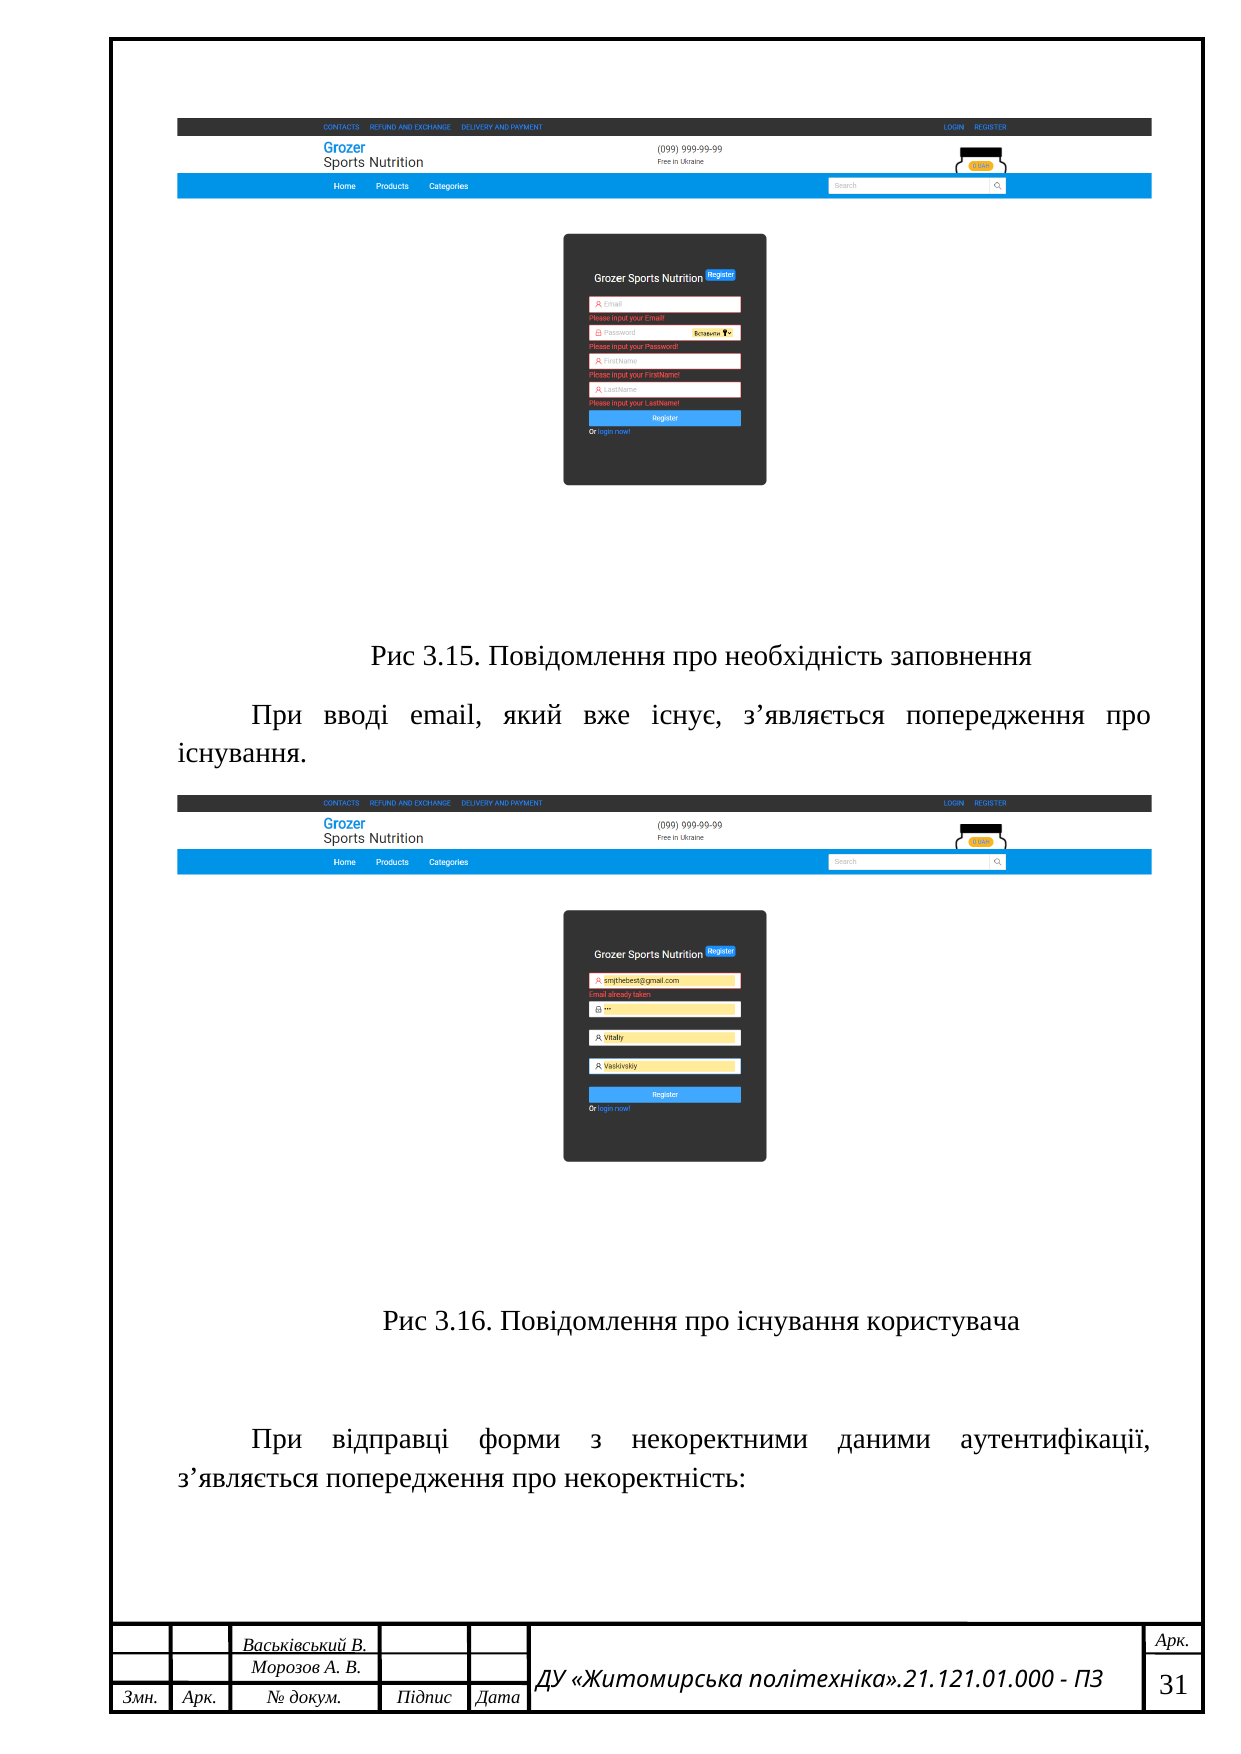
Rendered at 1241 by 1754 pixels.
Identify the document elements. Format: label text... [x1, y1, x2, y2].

picture [177, 118, 1152, 600]
picture [177, 795, 1152, 1277]
text Рис 3.15. Повідомлення про необхідність заповнення [177, 638, 1152, 671]
text При вводі email, який вже існує, з’являється попередження про існування. [177, 697, 1152, 769]
text Рис 3.16. Повідомлення про існування користувача [177, 1303, 1152, 1336]
text При відправці форми з некоректними даними аутентифікації, з’являється попередження про некоректність: [177, 1421, 1152, 1493]
